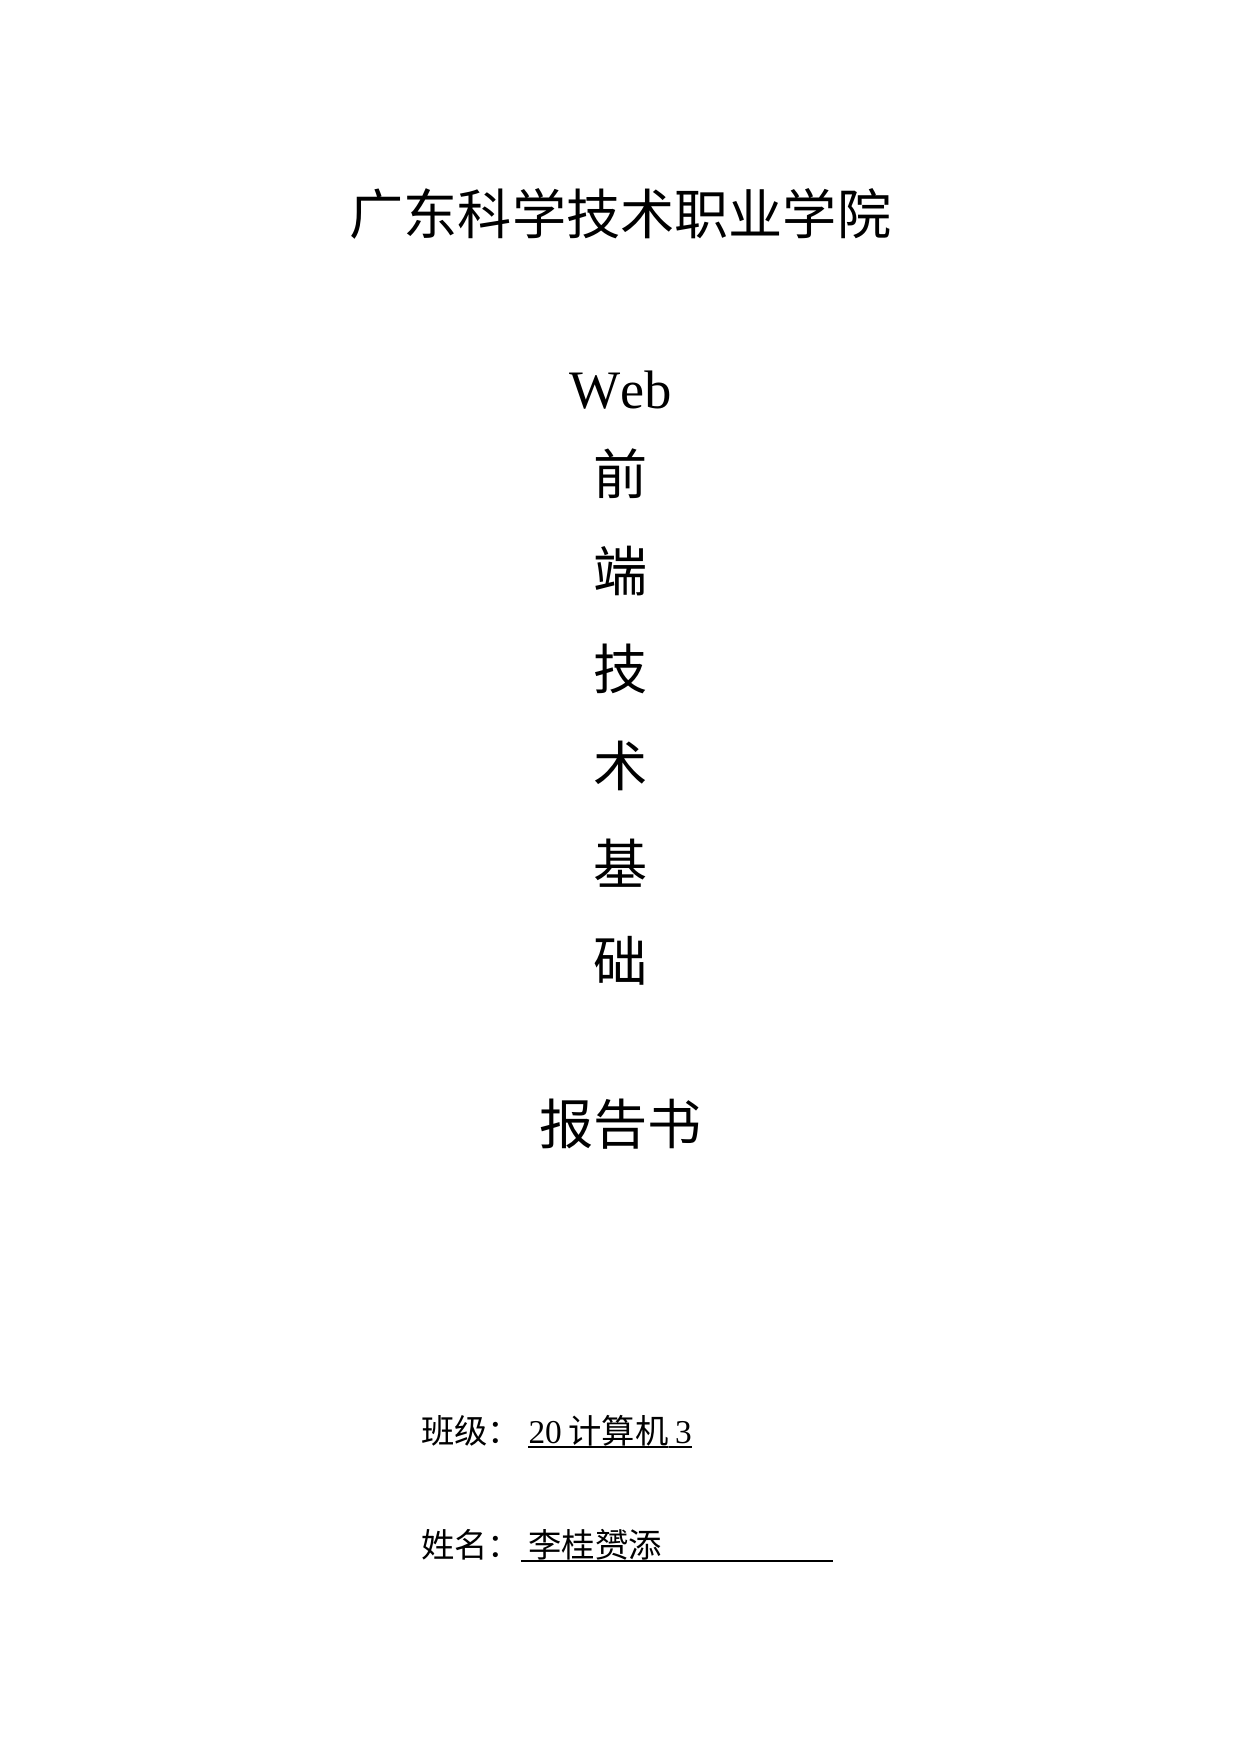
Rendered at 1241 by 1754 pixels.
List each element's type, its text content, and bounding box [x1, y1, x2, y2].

text 前 [187, 422, 1053, 519]
text 报告书 [187, 1072, 1053, 1169]
text 础 [187, 909, 1053, 1007]
text 端 [187, 519, 1053, 617]
text 姓名： 李桂赟添 [187, 1510, 1053, 1575]
text 班级： 20计算机3 [187, 1397, 1053, 1462]
text Web [187, 357, 1053, 422]
text 技 [187, 617, 1053, 714]
text 基 [187, 812, 1053, 909]
text 广东科学技术职业学院 [187, 162, 1053, 259]
text 术 [187, 714, 1053, 812]
